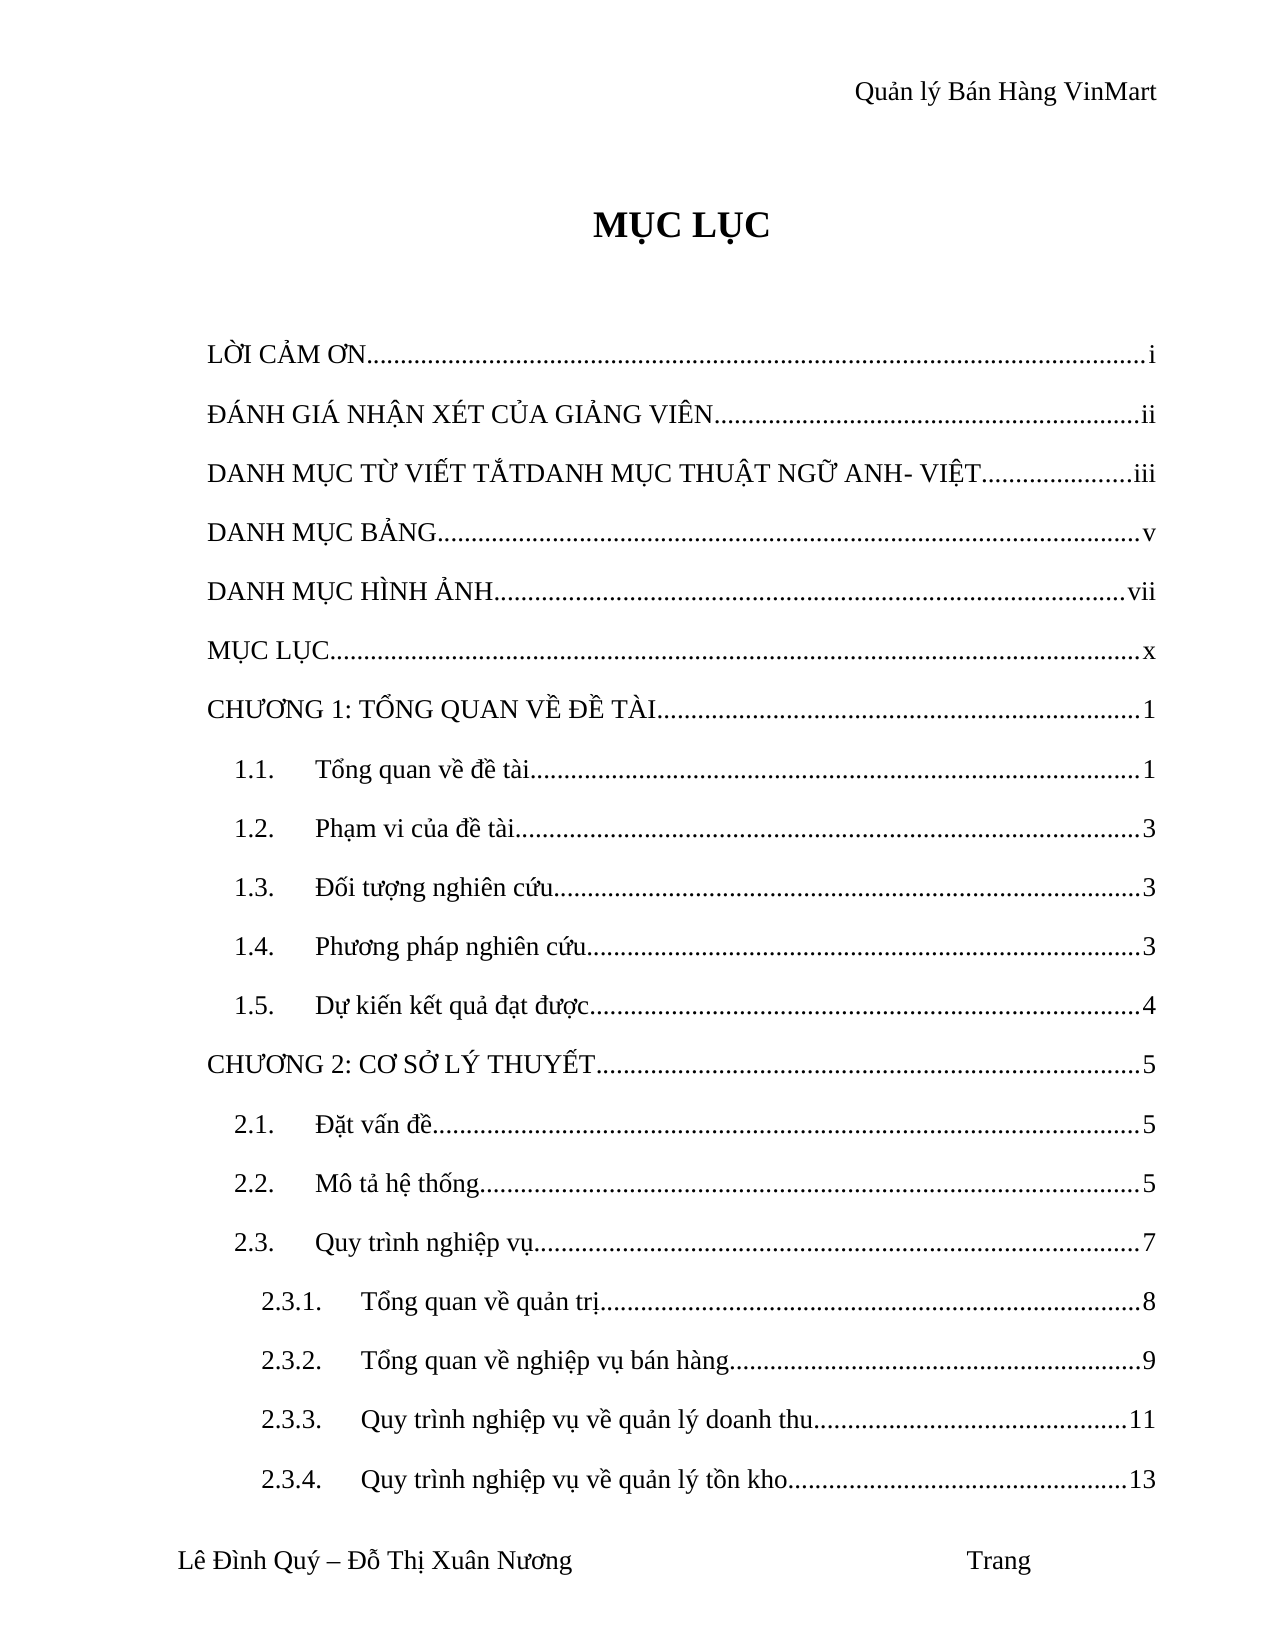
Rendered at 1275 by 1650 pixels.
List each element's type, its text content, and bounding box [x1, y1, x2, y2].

text 1.3. Đối tượng nghiên cứu 3 [204, 871, 1157, 902]
text 2.1. Đặt vấn đề 5 [204, 1108, 1157, 1139]
text 1.5. Dự kiến kết quả đạt được 4 [204, 989, 1157, 1021]
text 2.3. Quy trình nghiệp vụ 7 [204, 1226, 1157, 1257]
text 2.3.2. Tổng quan về nghiệp vụ bán hàng 9 [231, 1344, 1157, 1376]
text DANH MỤC TỪ VIẾT TẮTDANH MỤC THUẬT NGỮ ANH- VIỆT iii [177, 457, 1157, 488]
text CHƯƠNG 2: CƠ SỞ LÝ THUYẾT 5 [177, 1048, 1157, 1080]
text DANH MỤC BẢNG v [177, 516, 1157, 547]
text LỜI CẢM ƠN i [177, 338, 1157, 370]
text 2.3.3. Quy trình nghiệp vụ về quản lý doanh thu 11 [231, 1403, 1157, 1435]
text DANH MỤC HÌNH ẢNH vii [177, 575, 1157, 606]
text MỤC LỤC x [177, 634, 1157, 666]
text 1.1. Tổng quan về đề tài 1 [204, 753, 1157, 784]
text MỤC LỤC [207, 202, 1157, 245]
text 2.3.1. Tổng quan về quản trị 8 [231, 1285, 1157, 1316]
text 2.3.4. Quy trình nghiệp vụ về quản lý tồn kho 13 [231, 1463, 1157, 1494]
text 2.2. Mô tả hệ thống 5 [204, 1167, 1157, 1198]
text 1.4. Phương pháp nghiên cứu 3 [204, 930, 1157, 961]
text 1.2. Phạm vi của đề tài 3 [204, 812, 1157, 843]
text ĐÁNH GIÁ NHẬN XÉT CỦA GIẢNG VIÊN ii [177, 398, 1157, 429]
text CHƯƠNG 1: TỔNG QUAN VỀ ĐỀ TÀI 1 [177, 693, 1157, 725]
